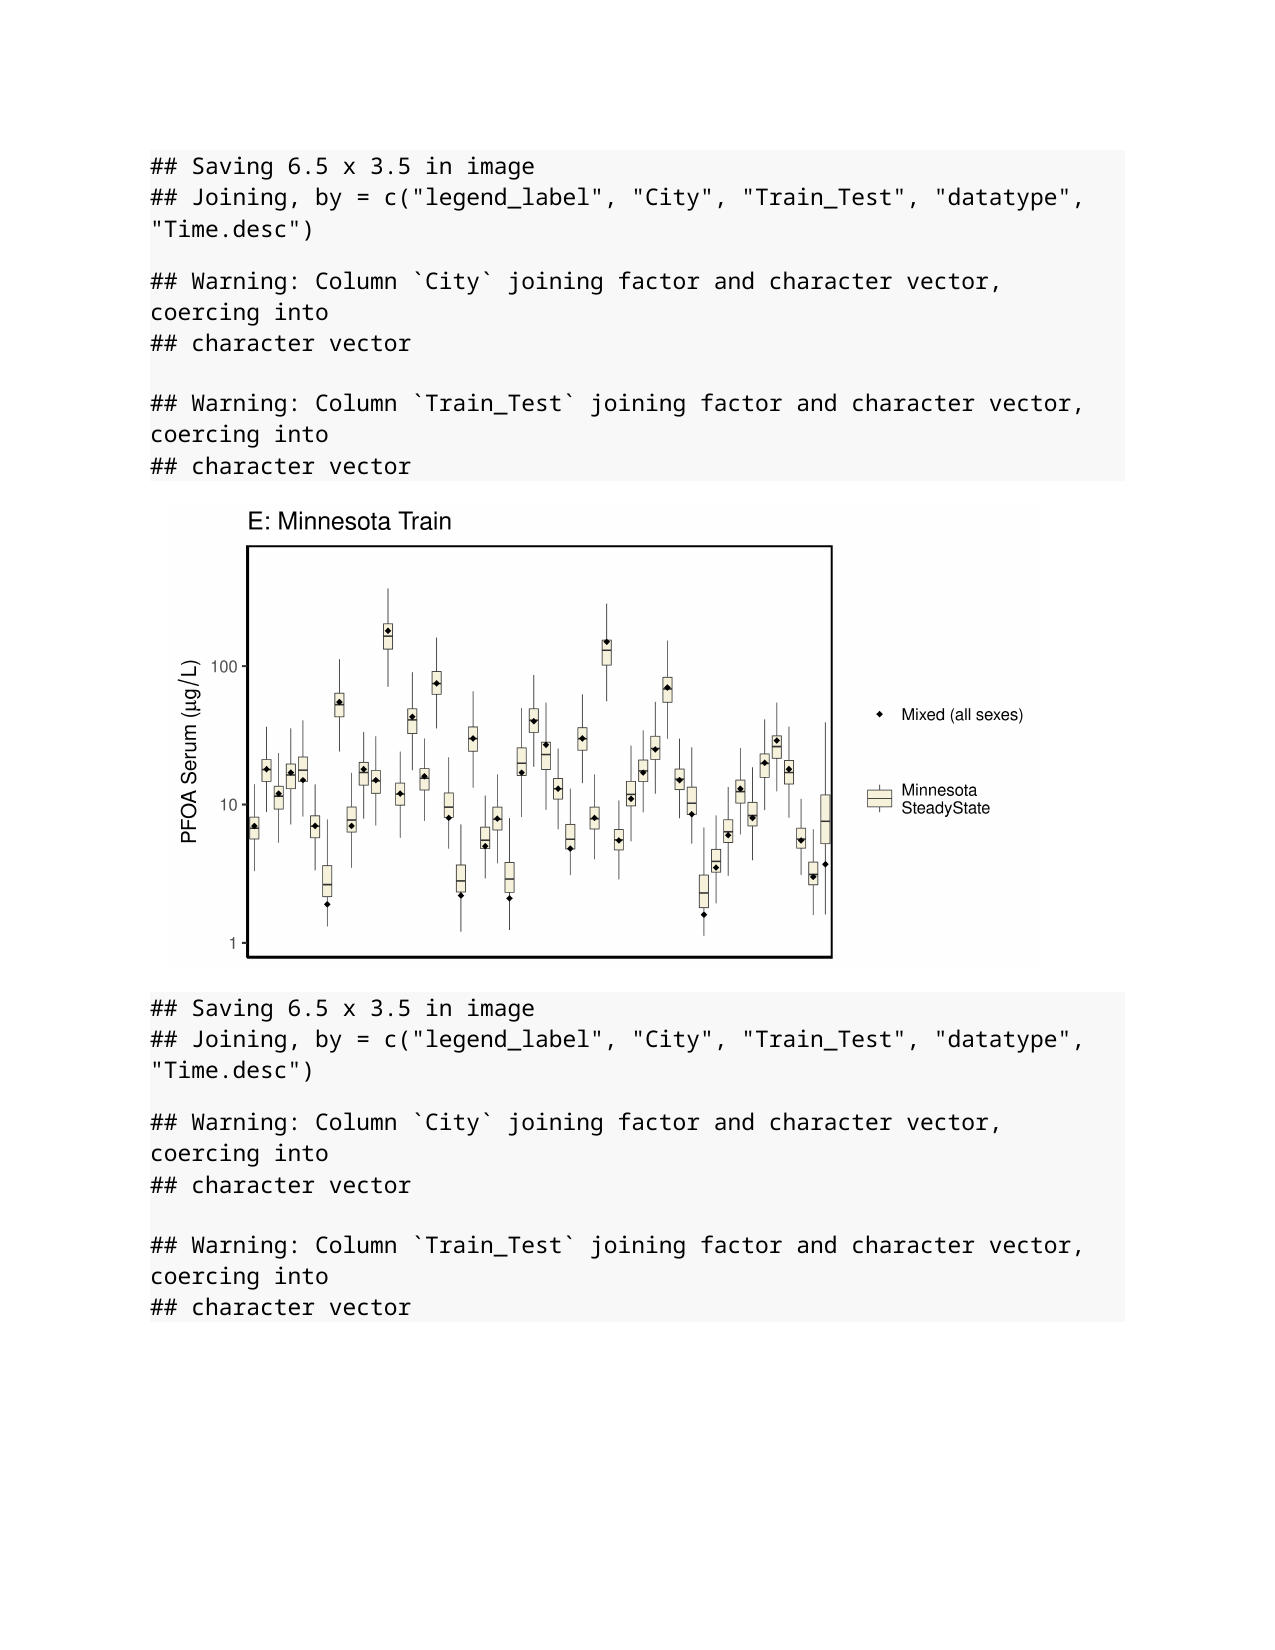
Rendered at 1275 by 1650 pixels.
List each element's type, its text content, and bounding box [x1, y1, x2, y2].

text ## Saving 6.5 x 3.5 in image ## Joining, by = c("legend_label", "City", "Train_Test", "datatype", "Time.desc") [150, 992, 1125, 1085]
picture [168, 501, 1044, 973]
text ## Warning: Column `City` joining factor and character vector, coercing into ## character vector ## Warning: Column `Train_Test` joining factor and character vector, coercing into ## character vector [150, 1106, 1125, 1322]
text ## Warning: Column `City` joining factor and character vector, coercing into ## character vector ## Warning: Column `Train_Test` joining factor and character vector, coercing into ## character vector [150, 264, 1125, 481]
text ## Saving 6.5 x 3.5 in image ## Joining, by = c("legend_label", "City", "Train_Test", "datatype", "Time.desc") [150, 150, 1125, 244]
